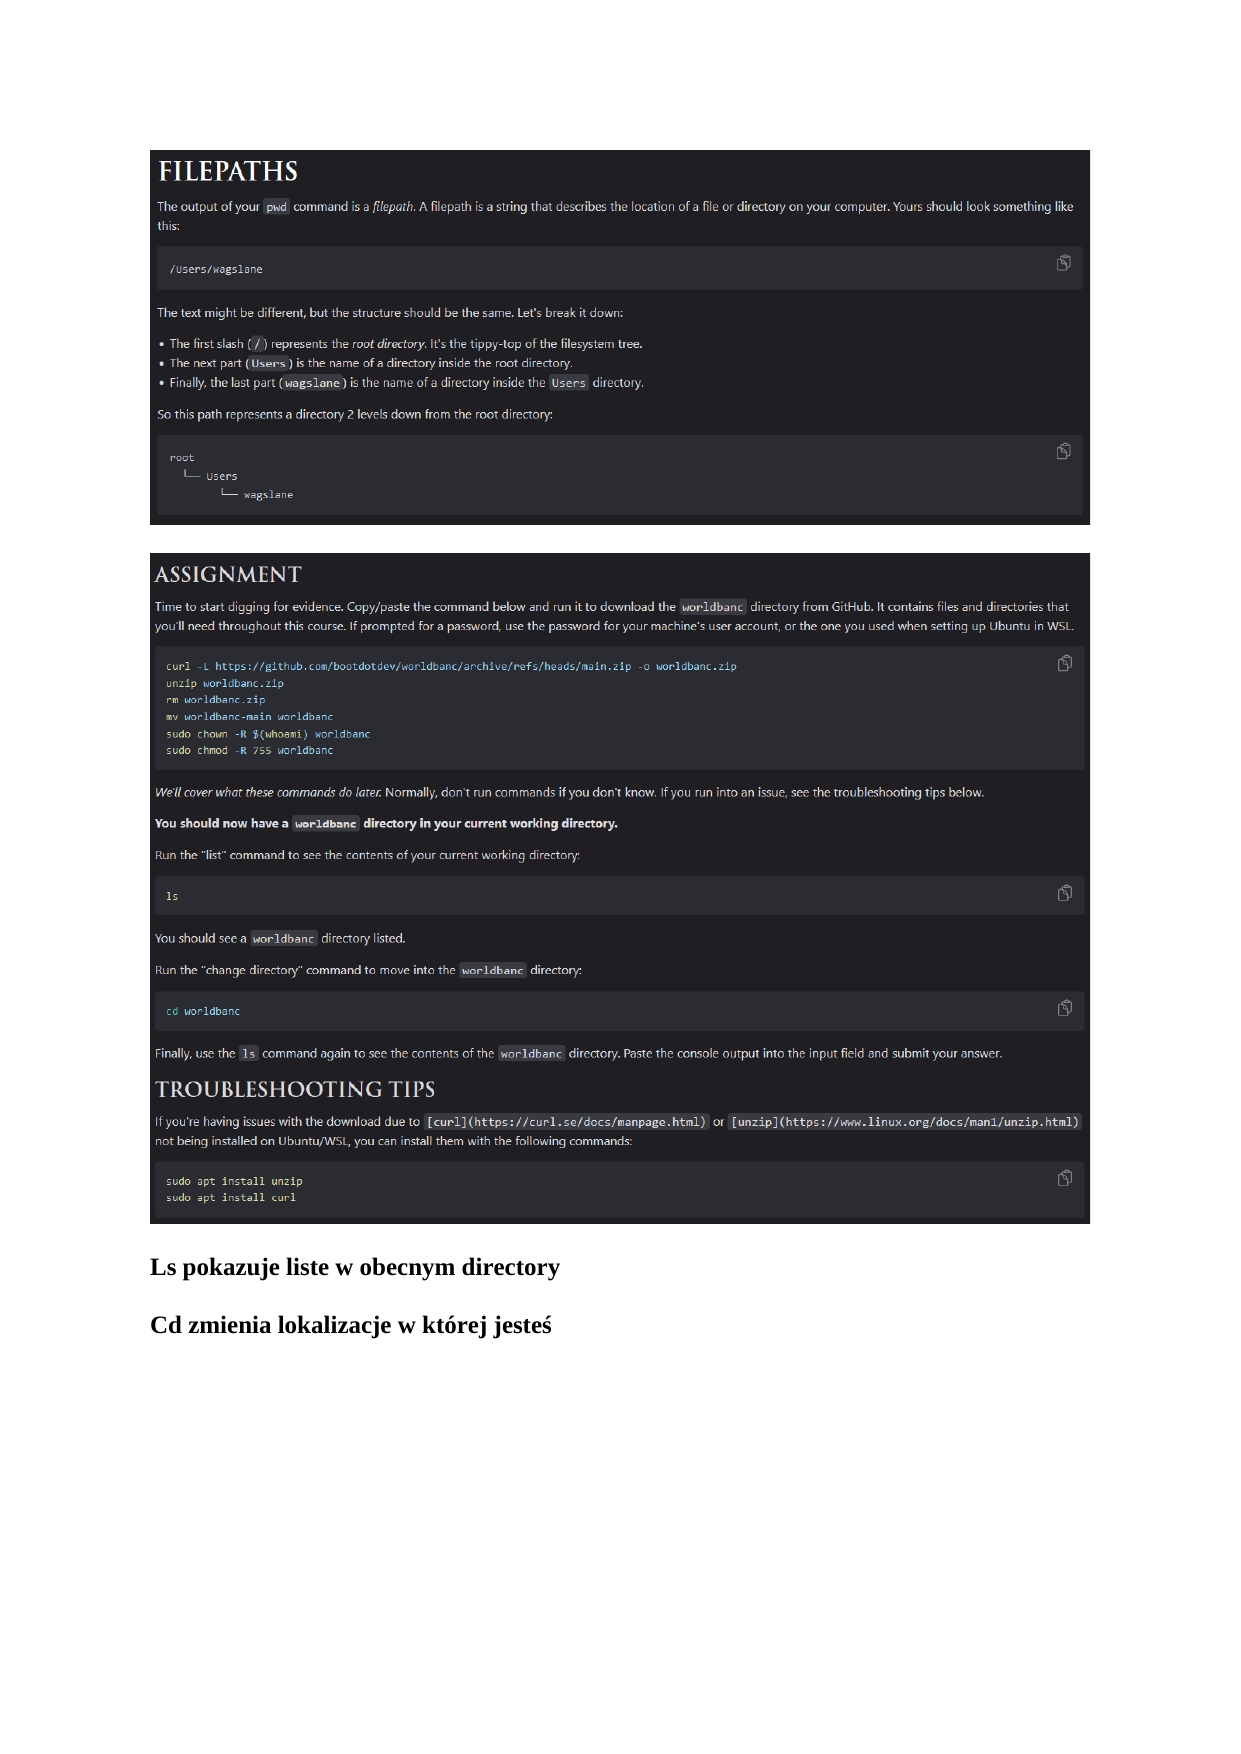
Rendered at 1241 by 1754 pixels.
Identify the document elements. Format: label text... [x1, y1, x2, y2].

text Cd zmienia lokalizacje w której jesteś [150, 1310, 1090, 1339]
text Ls pokazuje liste w obecnym directory [150, 1252, 1090, 1281]
picture [150, 553, 1091, 1224]
picture [150, 150, 1091, 525]
